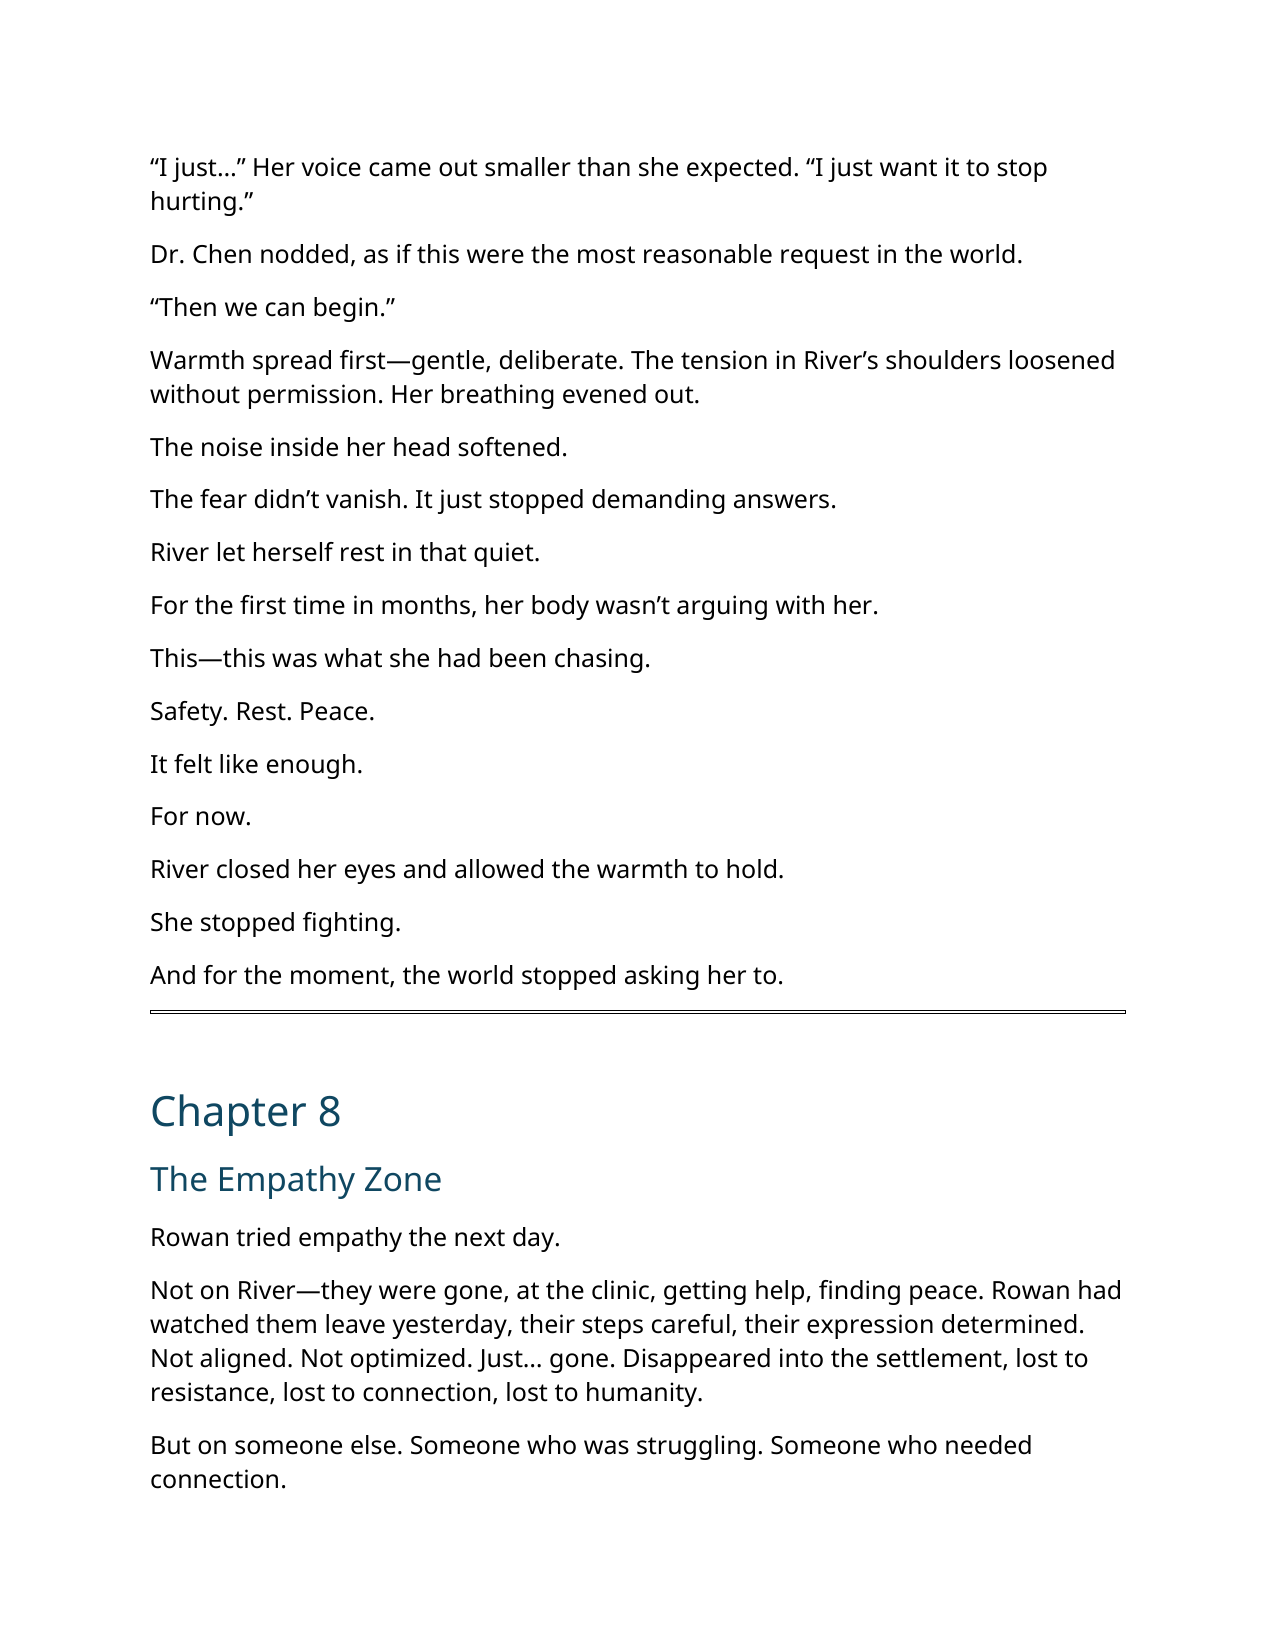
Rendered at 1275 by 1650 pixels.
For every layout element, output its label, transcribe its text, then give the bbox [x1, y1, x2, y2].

text For the first time in months, her body wasn’t arguing with her. [150, 588, 1125, 622]
text The noise inside her head softened. [150, 429, 1125, 463]
text For now. [150, 799, 1125, 833]
text Dr. Chen nodded, as if this were the most reasonable request in the world. [150, 237, 1125, 271]
text It felt like enough. [150, 746, 1125, 780]
text Not on River—they were gone, at the clinic, getting help, finding peace. Rowan had watched them leave yesterday, their steps careful, their expression determined. Not aligned. Not optimized. Just… gone. Disappeared into the settlement, lost to resistance, lost to connection, lost to humanity. [150, 1272, 1125, 1408]
subtitle The Empathy Zone [150, 1155, 1125, 1201]
text Warmth spread first—gentle, deliberate. The tension in River’s shoulders loosened without permission. Her breathing evened out. [150, 342, 1125, 411]
subtitle Chapter 8 [150, 1082, 1125, 1139]
text Safety. Rest. Peace. [150, 693, 1125, 727]
text Rowan tried empathy the next day. [150, 1219, 1125, 1253]
text River closed her eyes and allowed the warmth to hold. [150, 852, 1125, 886]
text But on someone else. Someone who was struggling. Someone who needed connection. [150, 1427, 1125, 1495]
text This—this was what she had been chasing. [150, 641, 1125, 675]
text River let herself rest in that quiet. [150, 535, 1125, 569]
text And for the moment, the world stopped asking her to. [150, 957, 1125, 992]
text The fear didn’t vanish. It just stopped demanding answers. [150, 482, 1125, 516]
text She stopped fighting. [150, 905, 1125, 939]
text “Then we can begin.” [150, 290, 1125, 324]
text “I just…” Her voice came out smaller than she expected. “I just want it to stop hurting.” [150, 150, 1125, 218]
